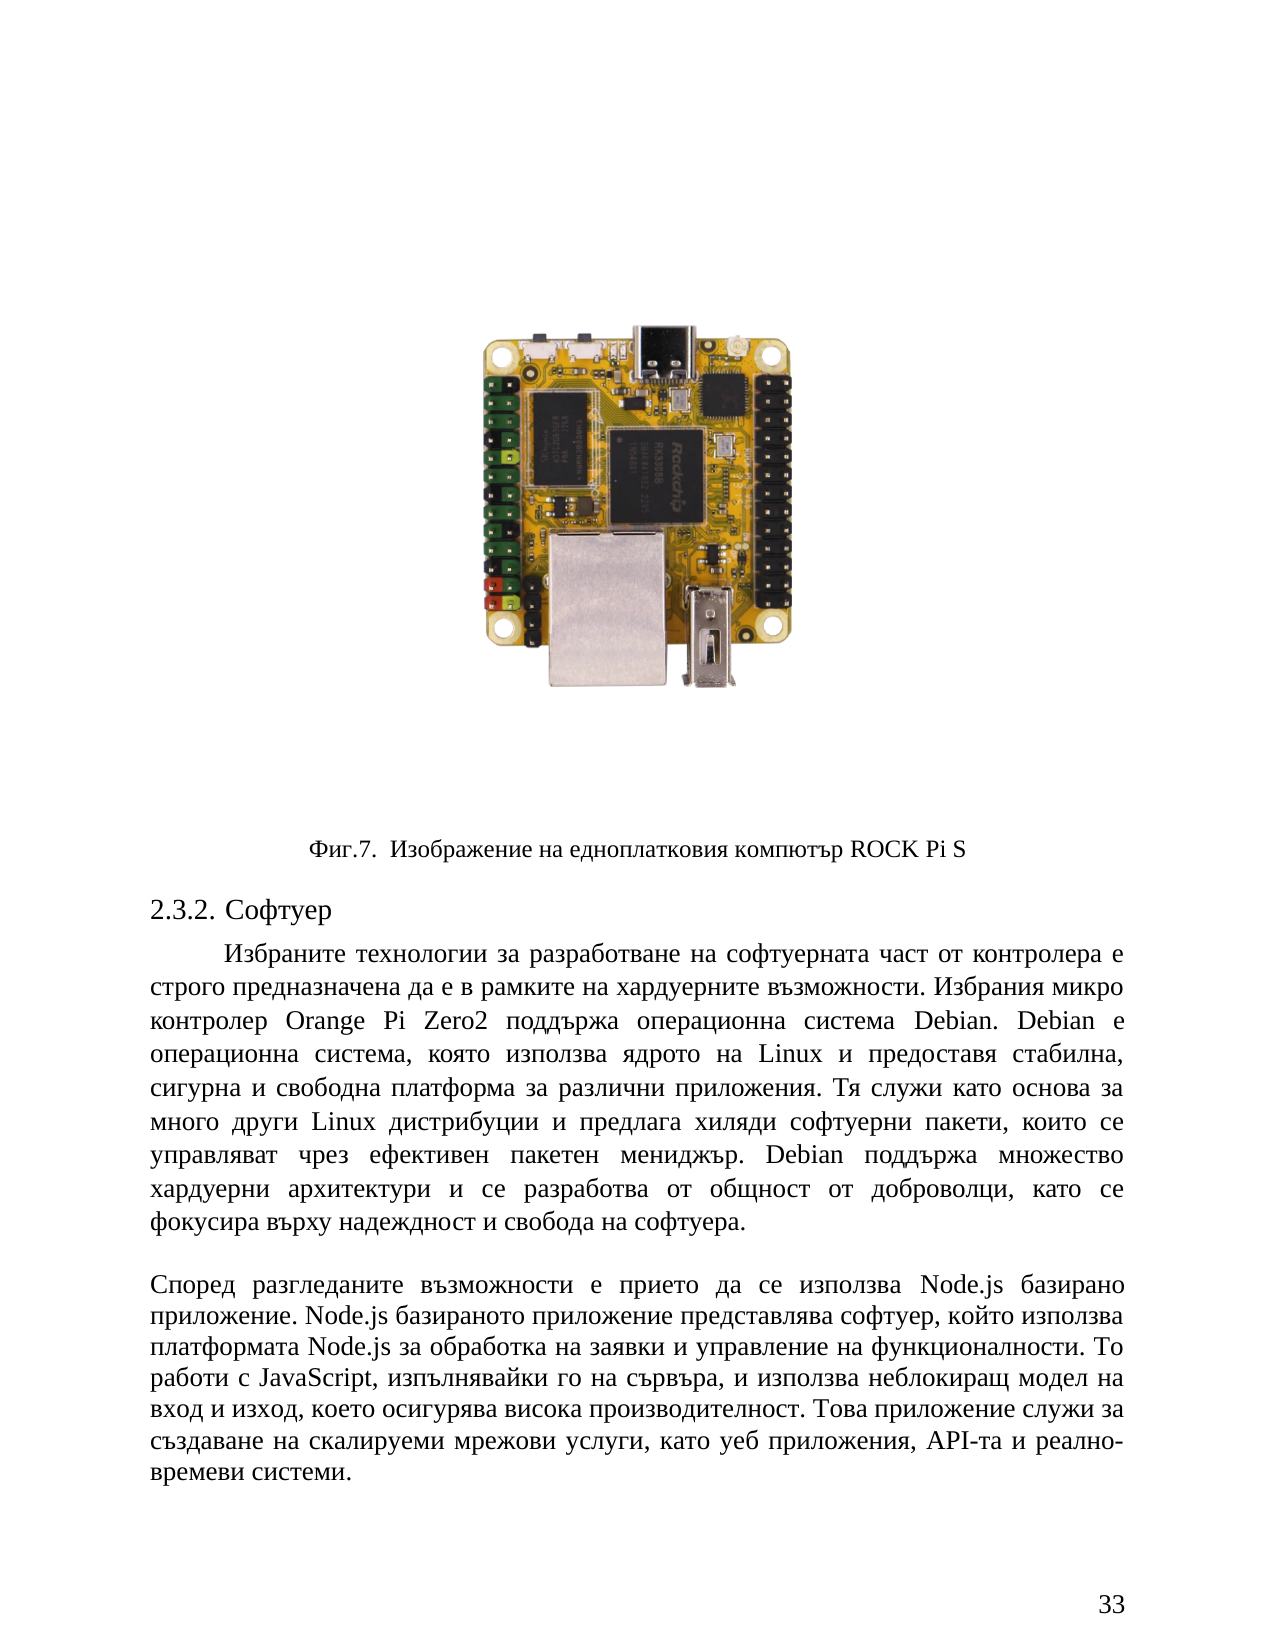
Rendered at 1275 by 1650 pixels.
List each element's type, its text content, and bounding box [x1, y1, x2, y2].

subtitle Софтуер [150, 892, 1125, 926]
text Според разгледаните възможности е прието да се използва Node.js базирано приложение. Node.js базираното приложение представлява софтуер, който използва платформата Node.js за обработка на заявки и управление на функционалности. То работи с JavaScript, изпълнявайки го на сървъра, и използва неблокиращ модел на вход и изход, което осигурява висока производителност. Това приложение служи за създаване на скалируеми мрежови услуги, като уеб приложения, API-та и реално-времеви системи. [150, 1268, 1125, 1486]
text Избраните технологии за разработване на софтуерната част от контролера е строго предназначена да е в рамките на хардуерните възможности. Избрания микро контролер Orange Pi Zero2 поддържа операционна система Debian. Debian е операционна система, която използва ядрото на Linux и предоставя стабилна, сигурна и свободна платформа за различни приложения. Тя служи като основа за много други Linux дистрибуции и предлага хиляди софтуерни пакети, които се управляват чрез ефективен пакетен мениджър. Debian поддържа множество хардуерни архитектури и се разработва от общност от доброволци, като се фокусира върху надеждност и свобода на софтуера. [150, 937, 1125, 1236]
picture [239, 207, 1036, 806]
text Фиг.7. Изображение на едноплатковия компютър ROCK Pi S [150, 834, 1125, 863]
